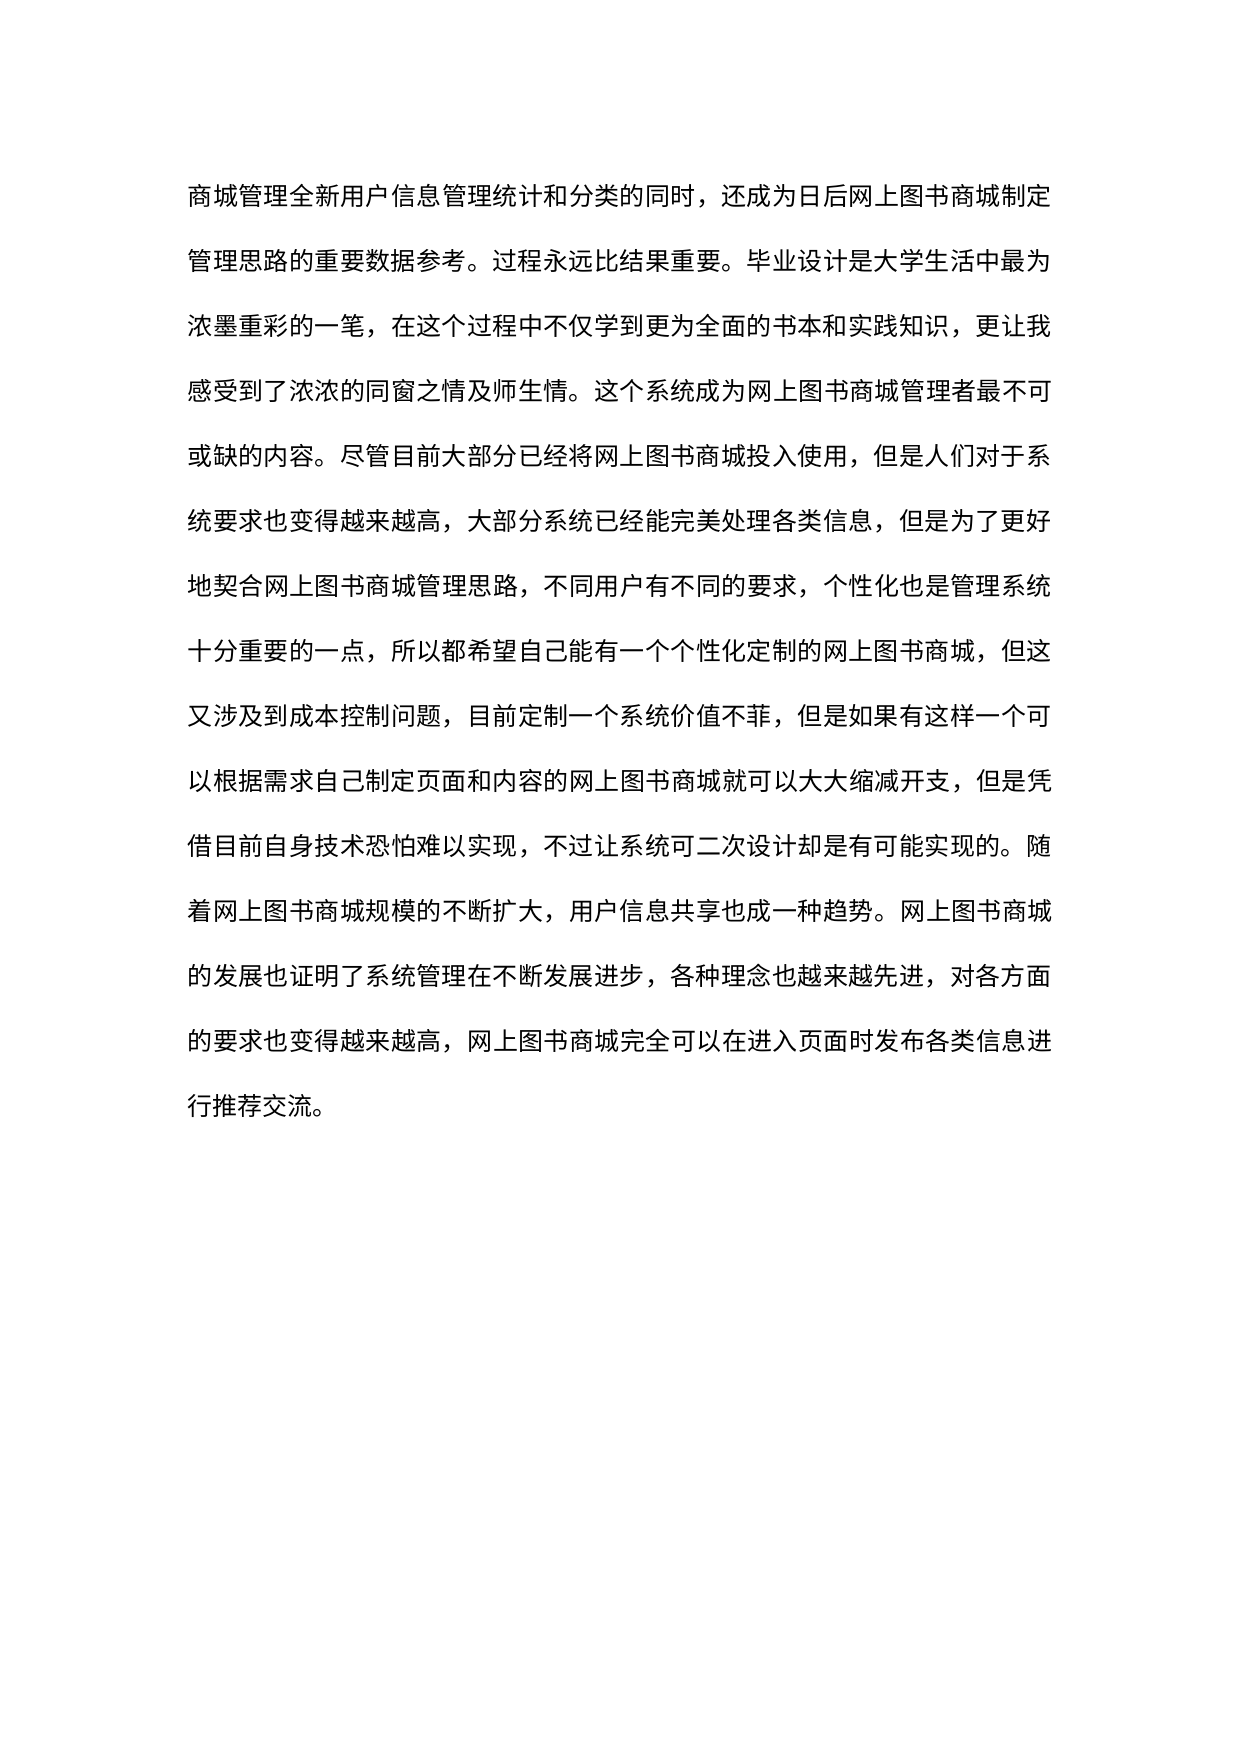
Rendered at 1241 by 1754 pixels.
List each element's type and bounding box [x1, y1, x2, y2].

text [187, 162, 1053, 1137]
